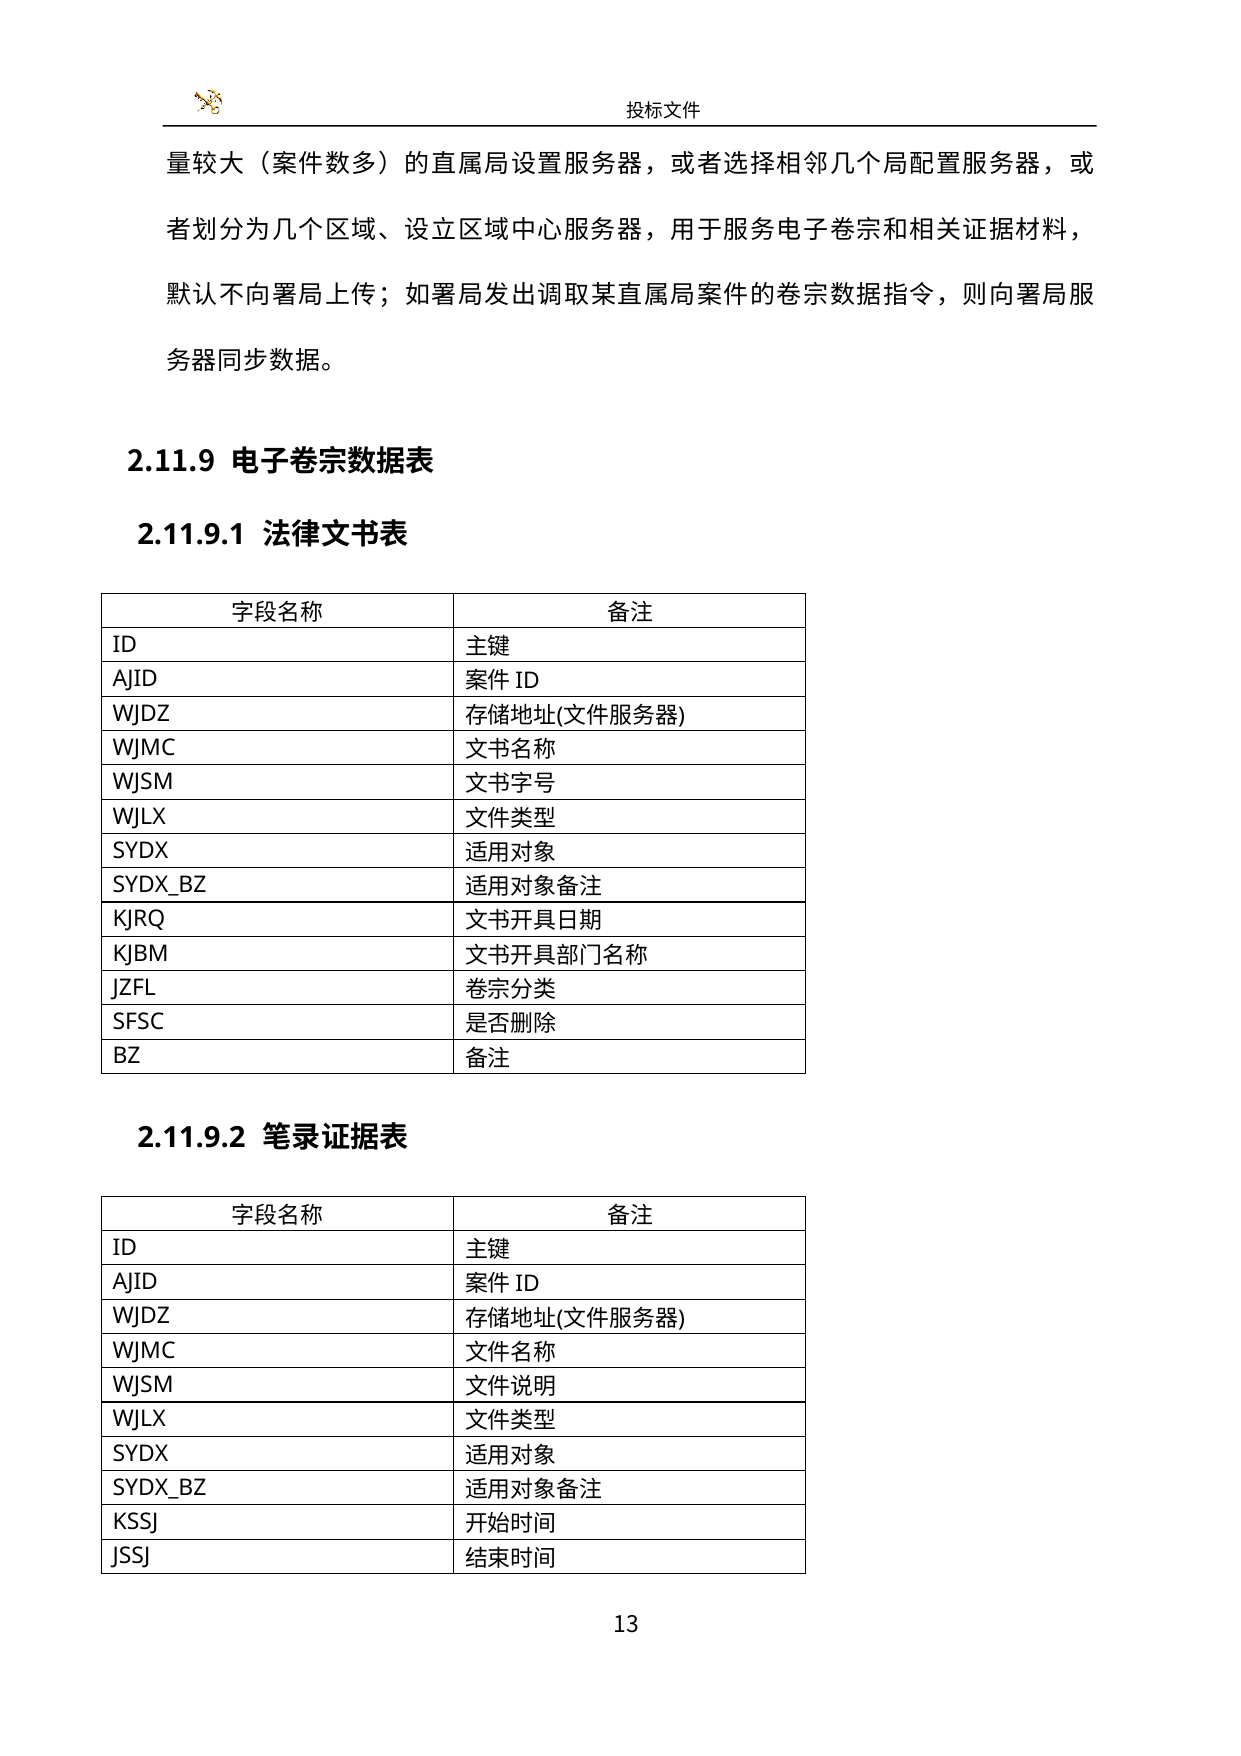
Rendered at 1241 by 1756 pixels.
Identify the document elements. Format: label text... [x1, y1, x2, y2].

table_header 字段名称 [102, 1197, 453, 1230]
table_cell 存储地址(文件服务器) [454, 697, 805, 730]
table_cell JZFL [102, 971, 453, 1004]
subtitle 电子卷宗数据表 [127, 437, 1146, 479]
table_cell SYDX_BZ [102, 1471, 453, 1504]
table_cell SYDX_BZ [102, 868, 453, 901]
table_cell 文件说明 [454, 1368, 805, 1401]
table_cell WJLX [102, 1403, 453, 1436]
table_cell 文件名称 [454, 1334, 805, 1367]
table_cell KJBM [102, 937, 453, 970]
table_header 字段名称 [102, 594, 453, 627]
table_cell SFSC [102, 1005, 453, 1038]
table_cell SYDX [102, 1437, 453, 1470]
table_cell BZ [102, 1040, 453, 1073]
table_cell 文件类型 [454, 800, 805, 833]
picture [194, 90, 222, 114]
table_cell KJRQ [102, 903, 453, 936]
table_cell KSSJ [102, 1505, 453, 1538]
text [166, 144, 1097, 377]
table_cell 案件ID [454, 1265, 805, 1298]
table_cell AJID [102, 1265, 453, 1298]
table_cell WJSM [102, 1368, 453, 1401]
table_cell 案件ID [454, 662, 805, 696]
table_cell ID [102, 628, 453, 661]
table_cell 文书开具日期 [454, 903, 805, 936]
list 法律文书表 [245, 511, 1146, 553]
table_cell 主键 [454, 1231, 805, 1264]
table_cell 卷宗分类 [454, 971, 805, 1004]
table_cell 是否删除 [454, 1005, 805, 1038]
table_header 备注 [454, 594, 805, 627]
table_cell 结束时间 [454, 1540, 805, 1573]
table_cell 适用对象 [454, 1437, 805, 1470]
table_cell SYDX [102, 834, 453, 867]
table_cell WJDZ [102, 1300, 453, 1333]
table_cell WJMC [102, 1334, 453, 1367]
table_cell 文件类型 [454, 1403, 805, 1436]
table_cell 文书名称 [454, 731, 805, 764]
table_cell JSSJ [102, 1540, 453, 1573]
table_cell AJID [102, 662, 453, 696]
table_cell WJLX [102, 800, 453, 833]
table_header 备注 [454, 1197, 805, 1230]
table_cell WJSM [102, 765, 453, 798]
table_cell 存储地址(文件服务器) [454, 1300, 805, 1333]
table_cell 适用对象 [454, 834, 805, 867]
table_cell ID [102, 1231, 453, 1264]
table_cell 文书字号 [454, 765, 805, 798]
table_cell 主键 [454, 628, 805, 661]
table_cell 适用对象备注 [454, 868, 805, 901]
table_cell 备注 [454, 1040, 805, 1073]
table_cell 适用对象备注 [454, 1471, 805, 1504]
table_cell 开始时间 [454, 1505, 805, 1538]
list 笔录证据表 [245, 1113, 1146, 1156]
table_cell WJMC [102, 731, 453, 764]
table_cell WJDZ [102, 697, 453, 730]
table_cell 文书开具部门名称 [454, 937, 805, 970]
